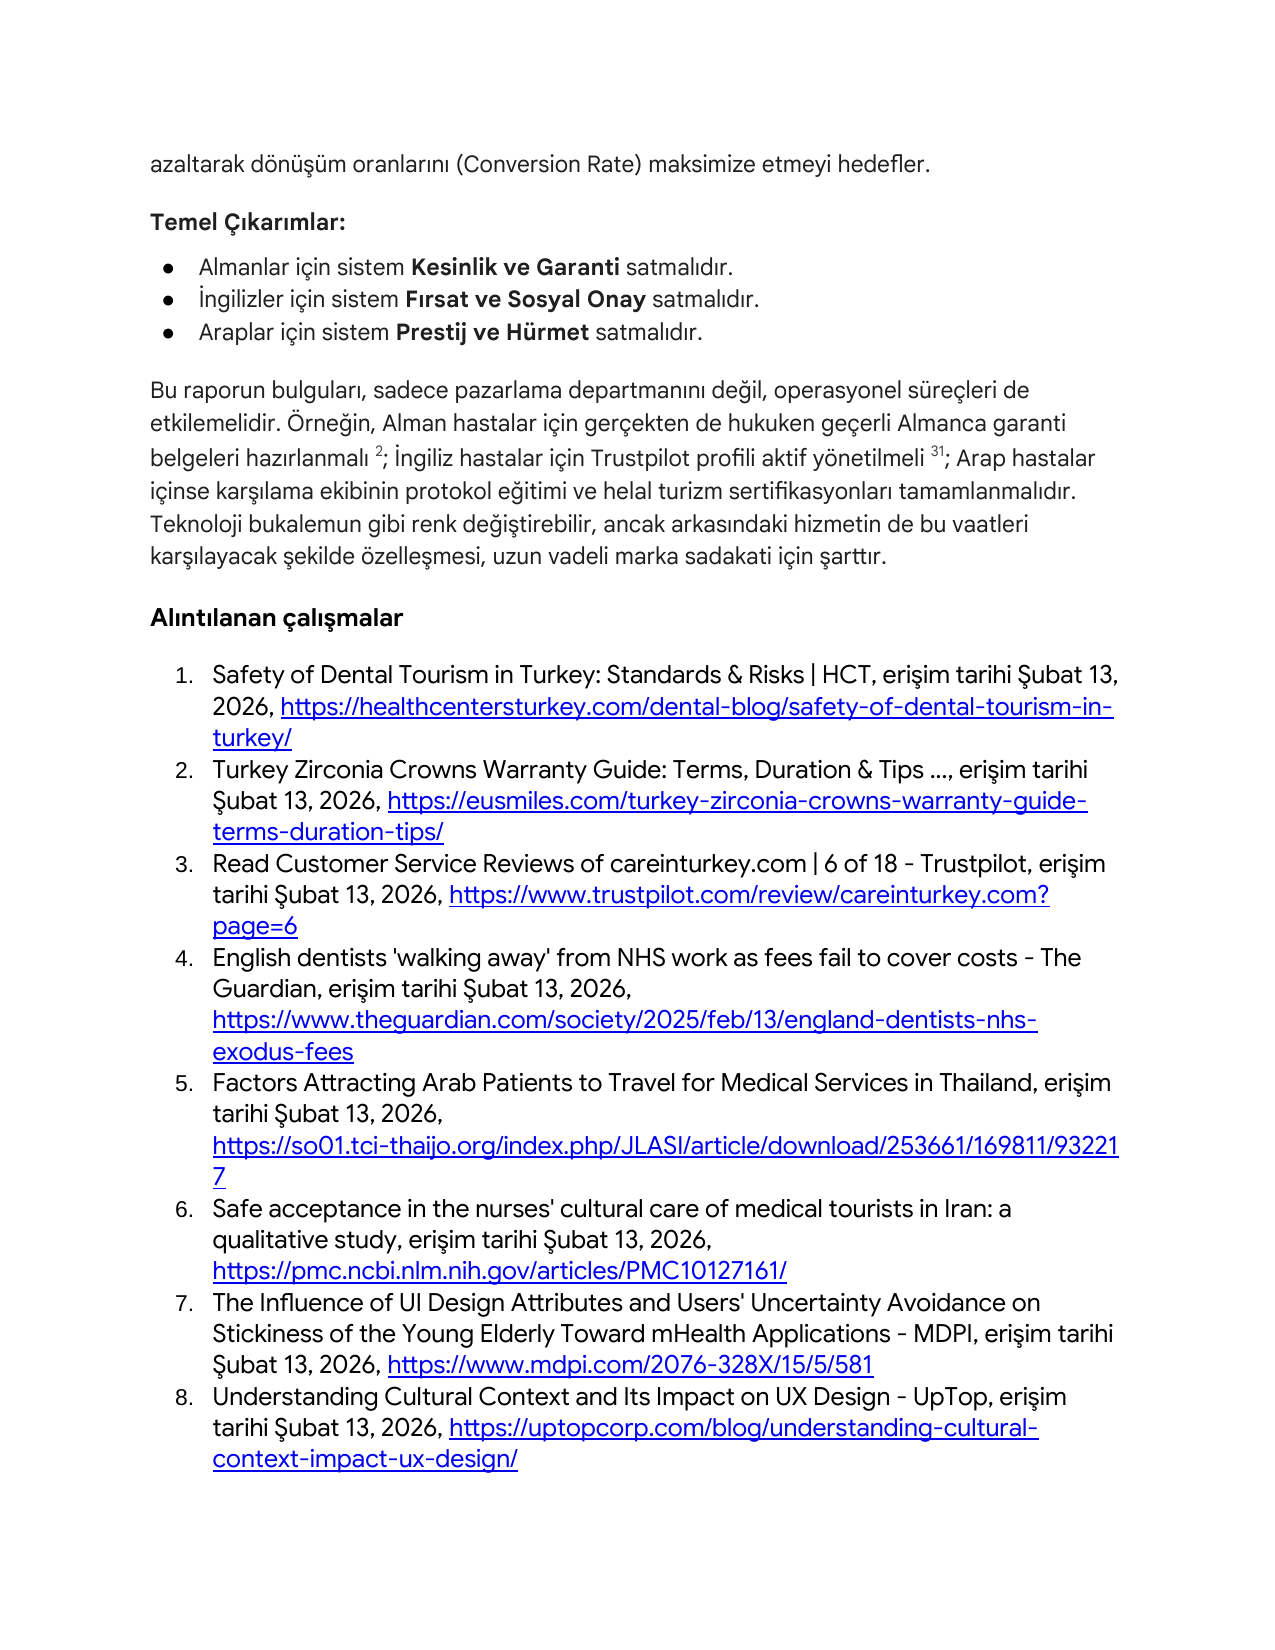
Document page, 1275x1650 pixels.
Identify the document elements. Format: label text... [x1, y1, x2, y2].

list Understanding Cultural Context and Its Impact on UX Design - UpTop, erişim tarihi Şubat 13, 2026, https://uptopcorp.com/blog/understanding-cultural-context-impact-ux-design/ [175, 1381, 1125, 1475]
list Safe acceptance in the nurses' cultural care of medical tourists in Iran: a qualitative study, erişim tarihi Şubat 13, 2026, https://pmc.ncbi.nlm.nih.gov/articles/PMC10127161/ [175, 1193, 1125, 1287]
list Read Customer Service Reviews of careinturkey.com | 6 of 18 - Trustpilot, erişim tarihi Şubat 13, 2026, https://www.trustpilot.com/review/careinturkey.com?page=6 [175, 848, 1125, 942]
list Factors Attracting Arab Patients to Travel for Medical Services in Thailand, erişim tarihi Şubat 13, 2026, https://so01.tci-thaijo.org/index.php/JLASI/article/download/253661/169811/932217 [175, 1067, 1125, 1193]
list English dentists 'walking away' from NHS work as fees fail to cover costs - The Guardian, erişim tarihi Şubat 13, 2026, https://www.theguardian.com/society/2025/feb/13/england-dentists-nhs-exodus-fees [175, 942, 1125, 1067]
list Safety of Dental Tourism in Turkey: Standards & Risks | HCT, erişim tarihi Şubat 13, 2026, https://healthcentersturkey.com/dental-blog/safety-of-dental-tourism-in-turkey/ [175, 660, 1125, 754]
subtitle Alıntılanan çalışmalar [150, 602, 1125, 633]
list The Influence of UI Design Attributes and Users' Uncertainty Avoidance on Stickiness of the Young Elderly Toward mHealth Applications - MDPI, erişim tarihi Şubat 13, 2026, https://www.mdpi.com/2076-328X/15/5/581 [175, 1287, 1125, 1381]
list Almanlar için sistem Kesinlik ve Garanti satmalıdır. [161, 253, 1125, 282]
list Turkey Zirconia Crowns Warranty Guide: Terms, Duration & Tips ..., erişim tarihi Şubat 13, 2026, https://eusmiles.com/turkey-zirconia-crowns-warranty-guide-terms-duration-tips/ [175, 754, 1125, 848]
list İngilizler için sistem Fırsat ve Sosyal Onay satmalıdır. [161, 286, 1125, 314]
text Temel Çıkarımlar: [150, 208, 1125, 236]
text Bu raporun bulguları, sadece pazarlama departmanını değil, operasyonel süreçleri de etkilemelidir. Örneğin, Alman hastalar için gerçekten de hukuken geçerli Almanca garanti belgeleri hazırlanmalı 2; İngiliz hastalar için Trustpilot profili aktif yönetilmeli 31; Arap hastalar içinse karşılama ekibinin protokol eğitimi ve helal turizm sertifikasyonları tamamlanmalıdır. Teknoloji bukalemun gibi renk değiştirebilir, ancak arkasındaki hizmetin de bu vaatleri karşılayacak şekilde özelleşmesi, uzun vadeli marka sadakati için şarttır. [150, 376, 1125, 571]
list Araplar için sistem Prestij ve Hürmet satmalıdır. [161, 318, 1125, 347]
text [150, 150, 1125, 179]
